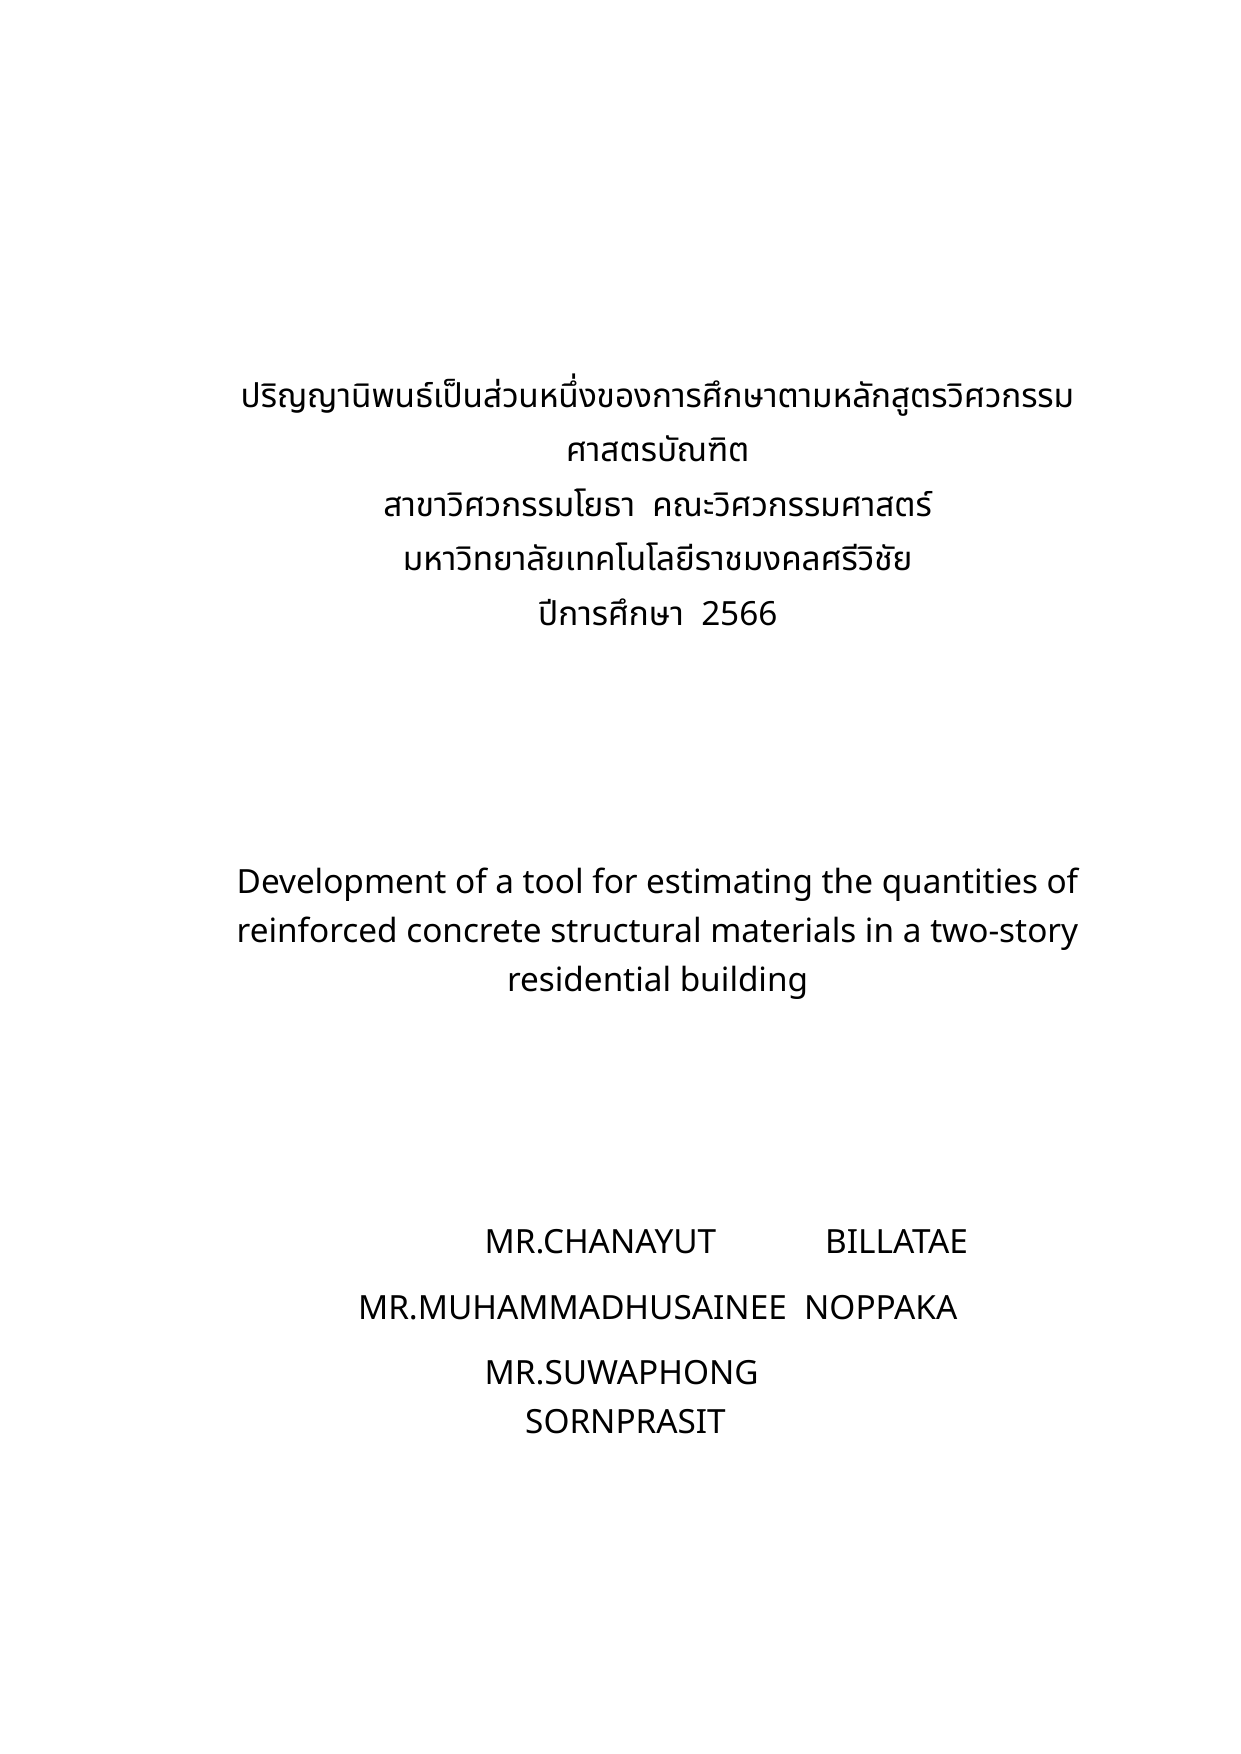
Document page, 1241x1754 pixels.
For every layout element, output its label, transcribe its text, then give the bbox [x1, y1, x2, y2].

text MR.MUHAMMADHUSAINEE NOPPAKA [225, 1283, 1090, 1329]
text MR.CHANAYUT BILLATAE [450, 1218, 1090, 1263]
text ปริญญานิพนธ์เป็นส่วนหนึ่งของการศึกษาตามหลักสูตรวิศวกรรมศาสตรบัณฑิต สาขาวิศวกรรมโยธา คณะวิศวกรรมศาสตร์ มหาวิทยาลัยเทคโนโลยีราชมงคลศรีวิชัย ปีการศึกษา 2566 [225, 372, 1090, 640]
text MR.SUWAPHONG SORNPRASIT [450, 1349, 1090, 1443]
text Development of a tool for estimating the quantities of reinforced concrete structural materials in a two-story residential building [225, 857, 1090, 1001]
